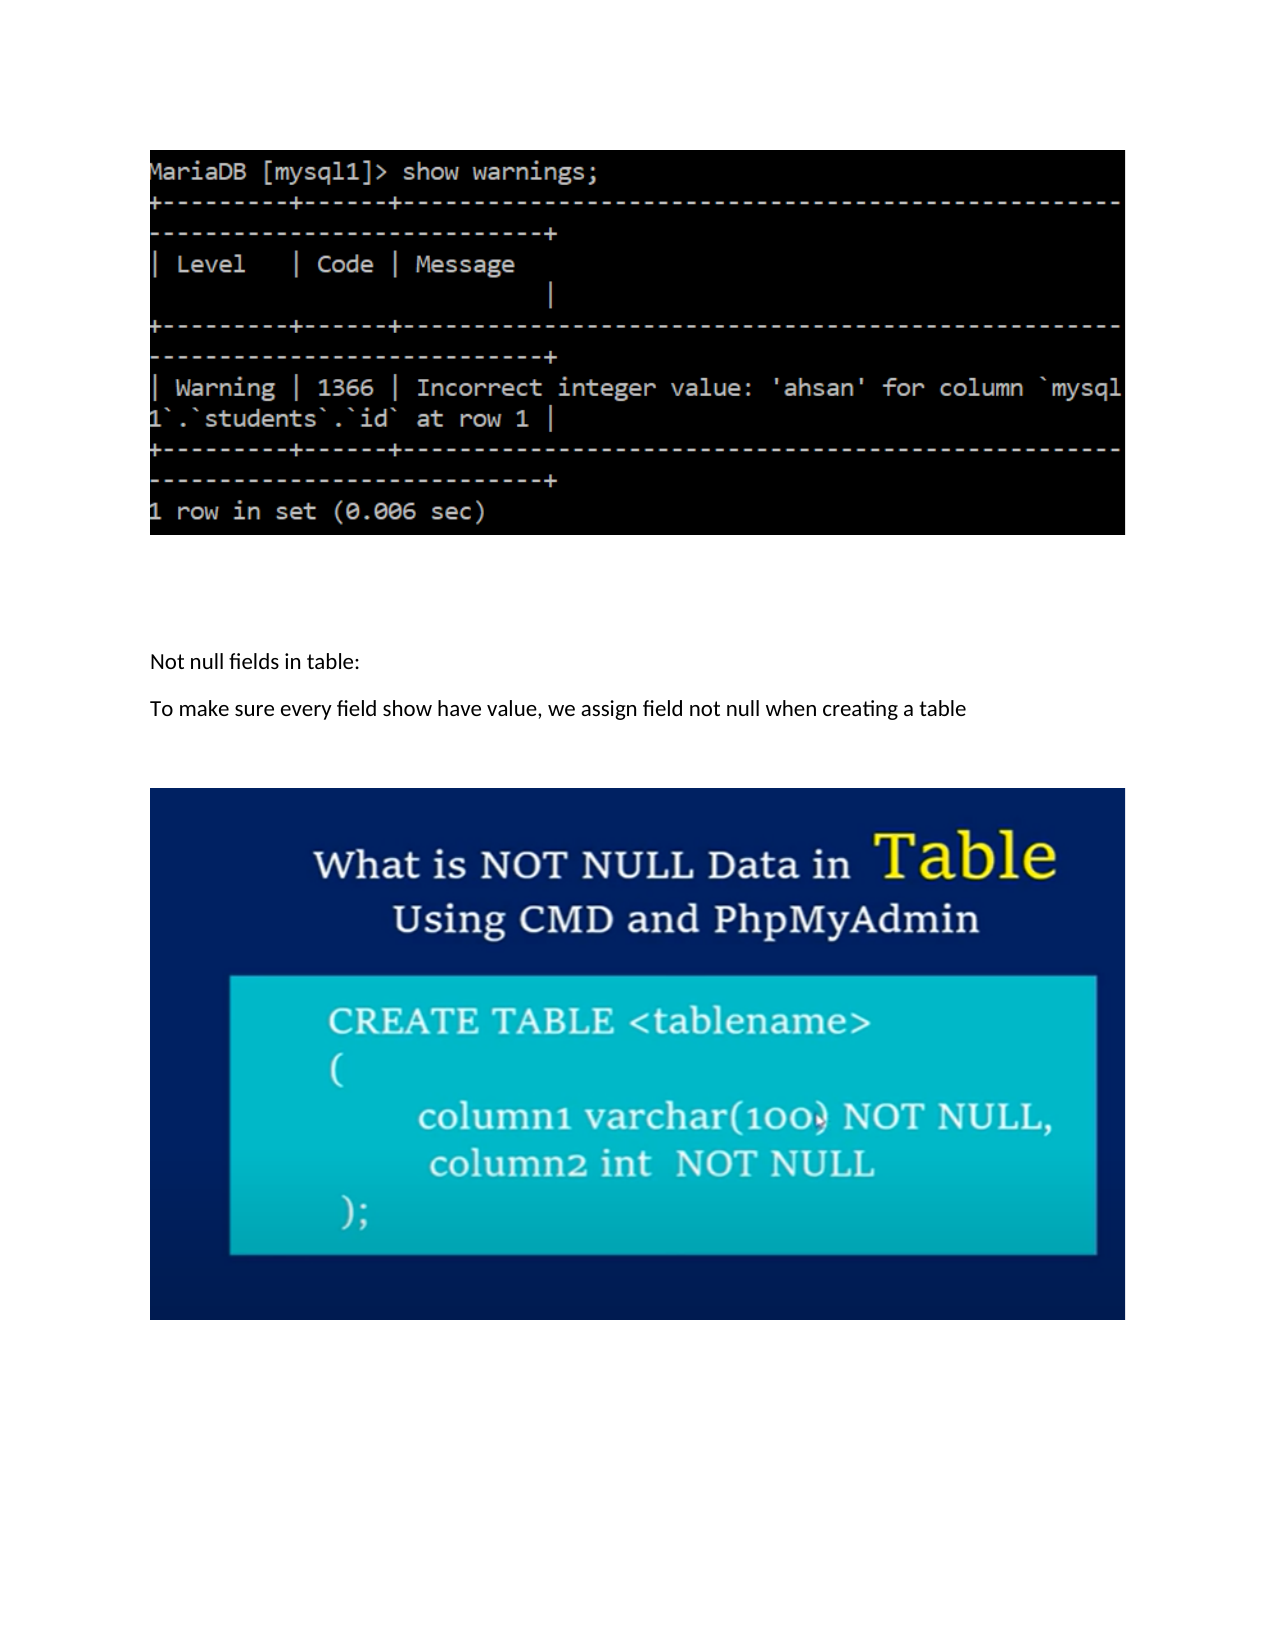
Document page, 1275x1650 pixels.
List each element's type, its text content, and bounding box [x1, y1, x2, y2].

text Not null fields in table: [150, 647, 1125, 676]
picture [150, 150, 1125, 535]
picture [150, 788, 1125, 1320]
text To make sure every field show have value, we assign field not null when creating a table [150, 694, 1125, 722]
